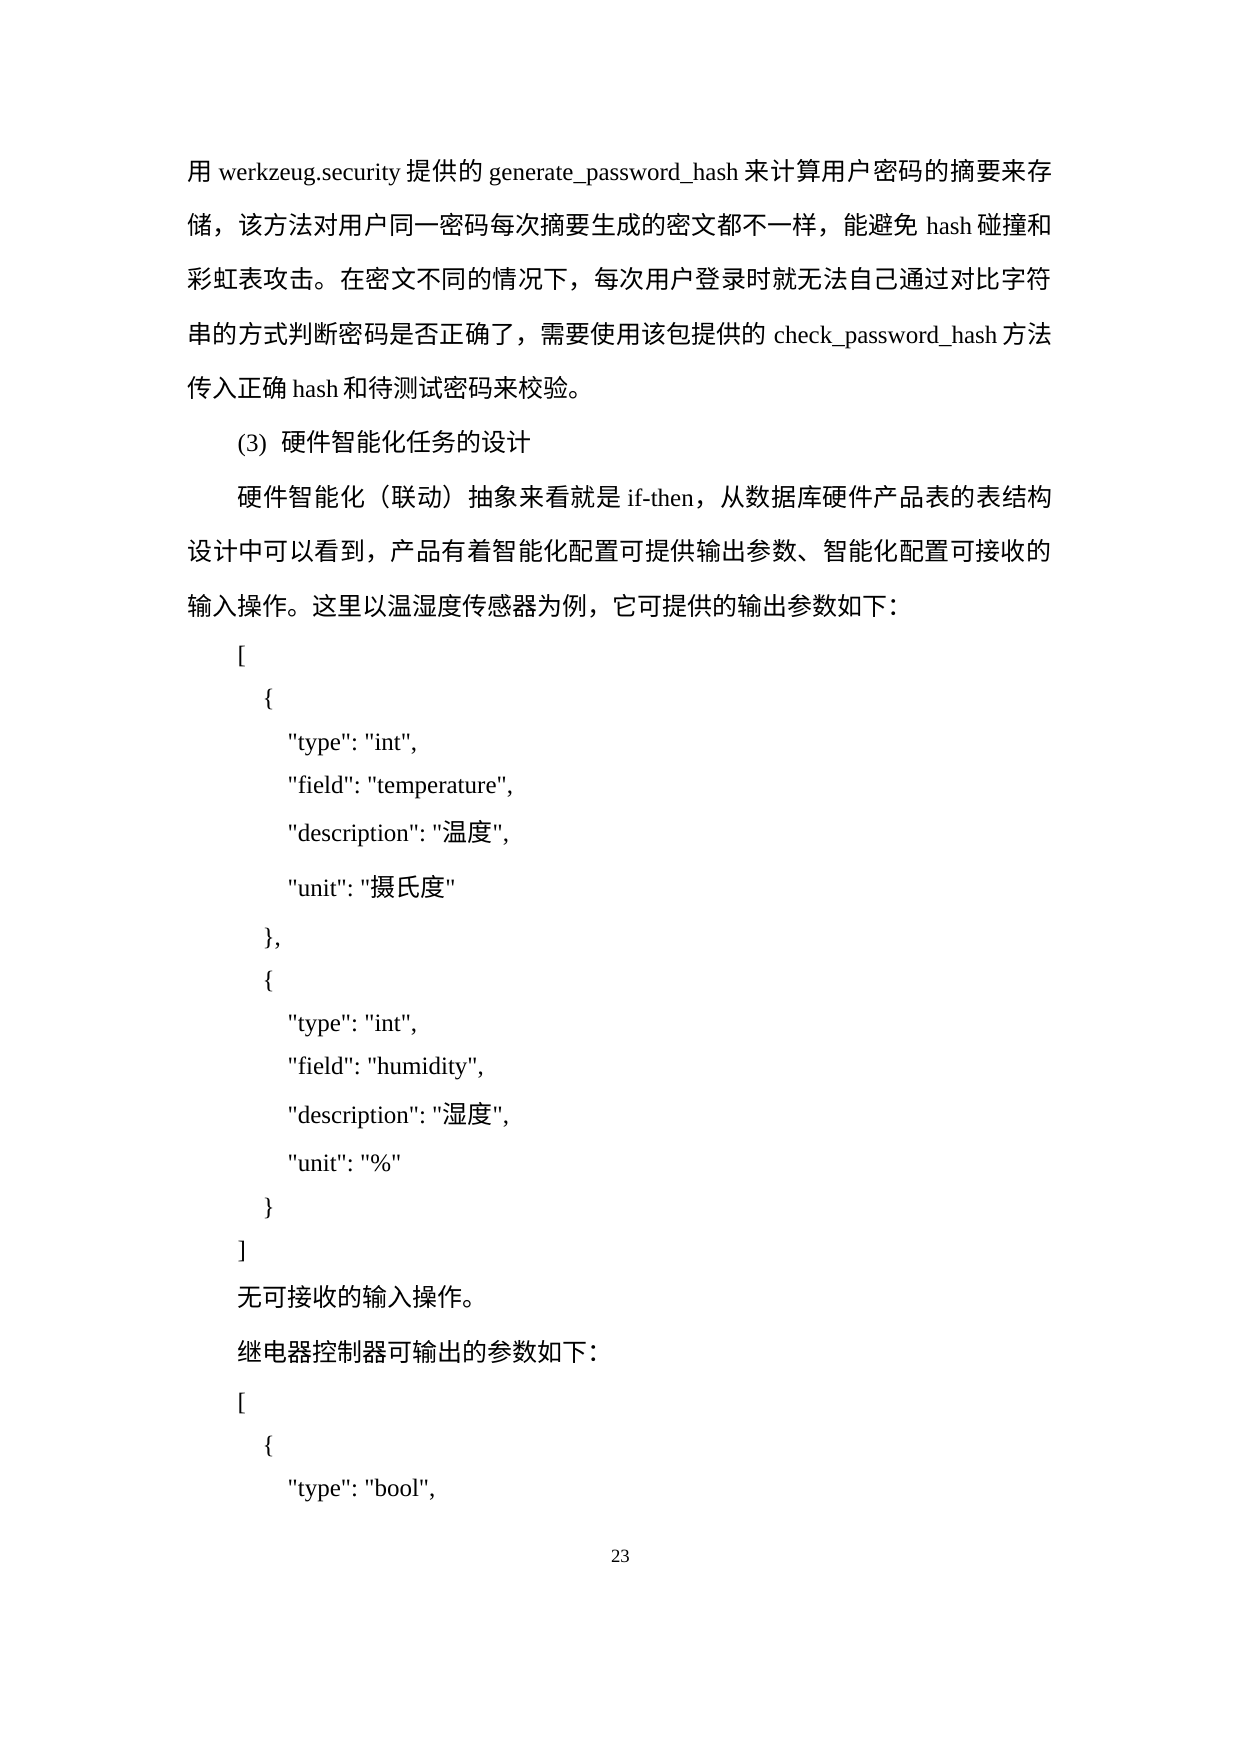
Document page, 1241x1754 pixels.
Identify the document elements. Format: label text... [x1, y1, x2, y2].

text "type": "int", [187, 727, 1053, 755]
text "field": "humidity", [187, 1051, 1053, 1080]
text ] [187, 1235, 1053, 1263]
text "unit": "摄氏度" [187, 867, 1053, 903]
text { [187, 965, 1053, 993]
text "field": "temperature", [187, 770, 1053, 798]
text "type": "bool", [187, 1473, 1053, 1502]
list 硬件智能化任务的设计 [237, 423, 1053, 459]
text { [187, 1430, 1053, 1458]
text { [187, 683, 1053, 712]
text } [187, 1192, 1053, 1220]
text [ [187, 1387, 1053, 1415]
text 硬件智能化（联动）抽象来看就是if-then，从数据库硬件产品表的表结构设计中可以看到，产品有着智能化配置可提供输出参数、智能化配置可接收的输入操作。这里以温湿度传感器为例，它可提供的输出参数如下： [187, 477, 1053, 622]
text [187, 151, 1053, 405]
text "description": "湿度", [187, 1094, 1053, 1130]
text [ [187, 640, 1053, 669]
text }, [187, 922, 1053, 950]
text 无可接收的输入操作。 [187, 1278, 1053, 1314]
text "type": "int", [187, 1008, 1053, 1037]
text 继电器控制器可输出的参数如下： [187, 1332, 1053, 1368]
text "description": "温度", [187, 813, 1053, 849]
text "unit": "%" [187, 1148, 1053, 1177]
